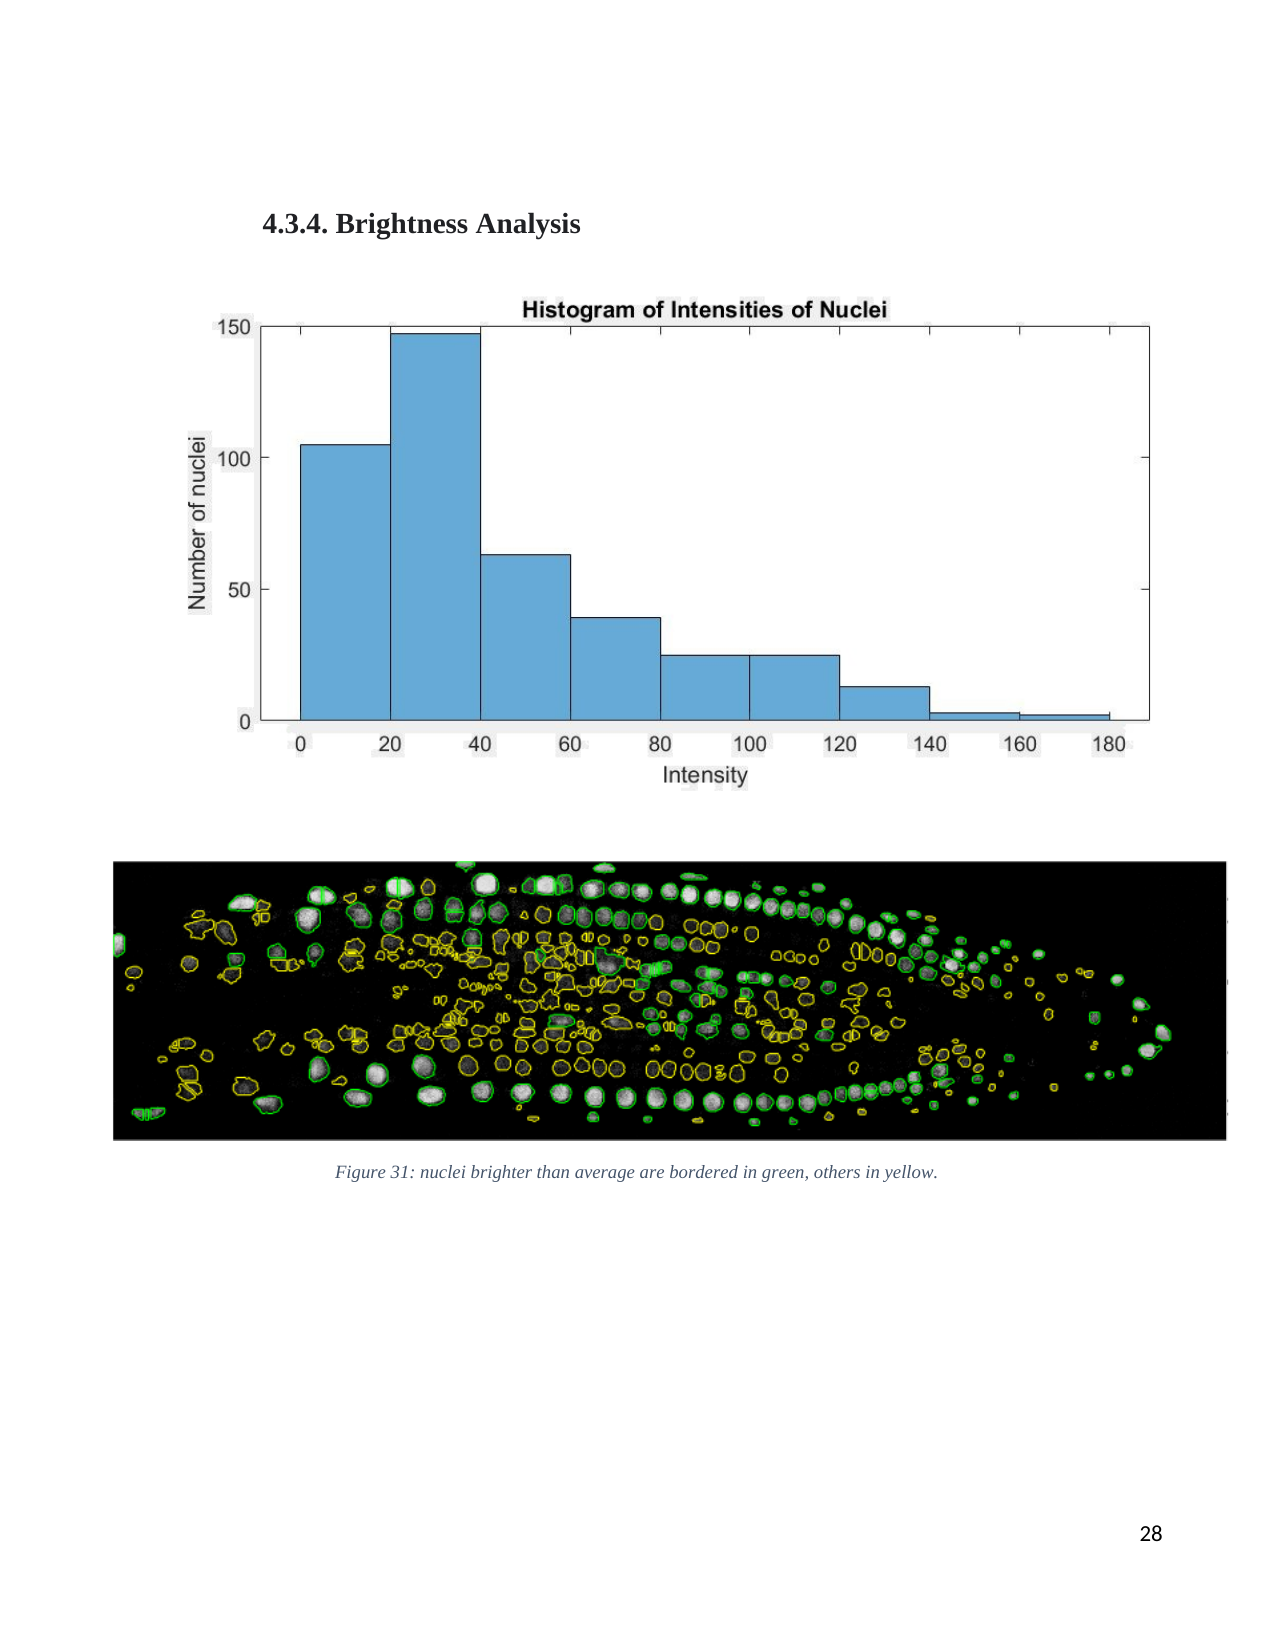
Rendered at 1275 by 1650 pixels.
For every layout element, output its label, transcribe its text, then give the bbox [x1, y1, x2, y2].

picture [187, 263, 1171, 792]
picture [112, 861, 1229, 1141]
text 4.3.4. Brightness Analysis [262, 207, 1162, 240]
